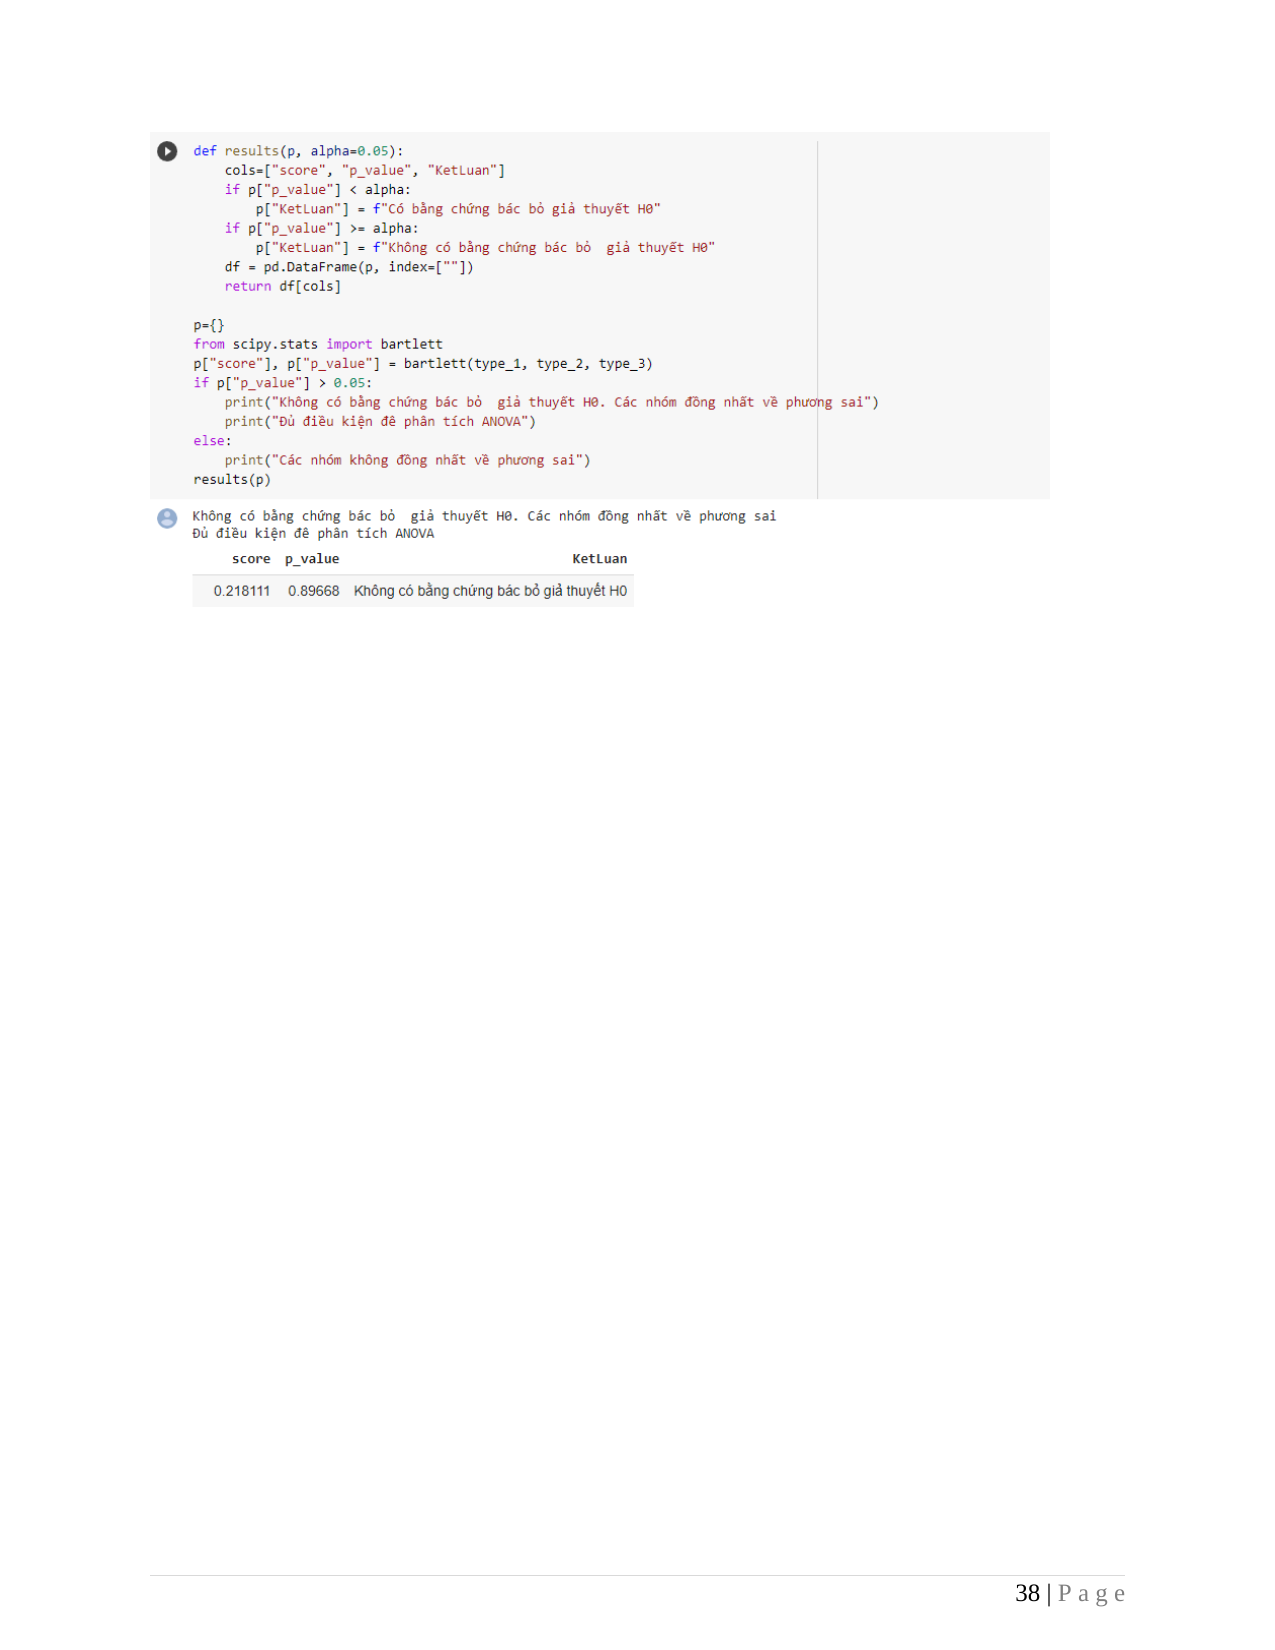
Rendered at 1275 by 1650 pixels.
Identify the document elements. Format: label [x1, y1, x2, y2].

picture [150, 132, 1050, 611]
